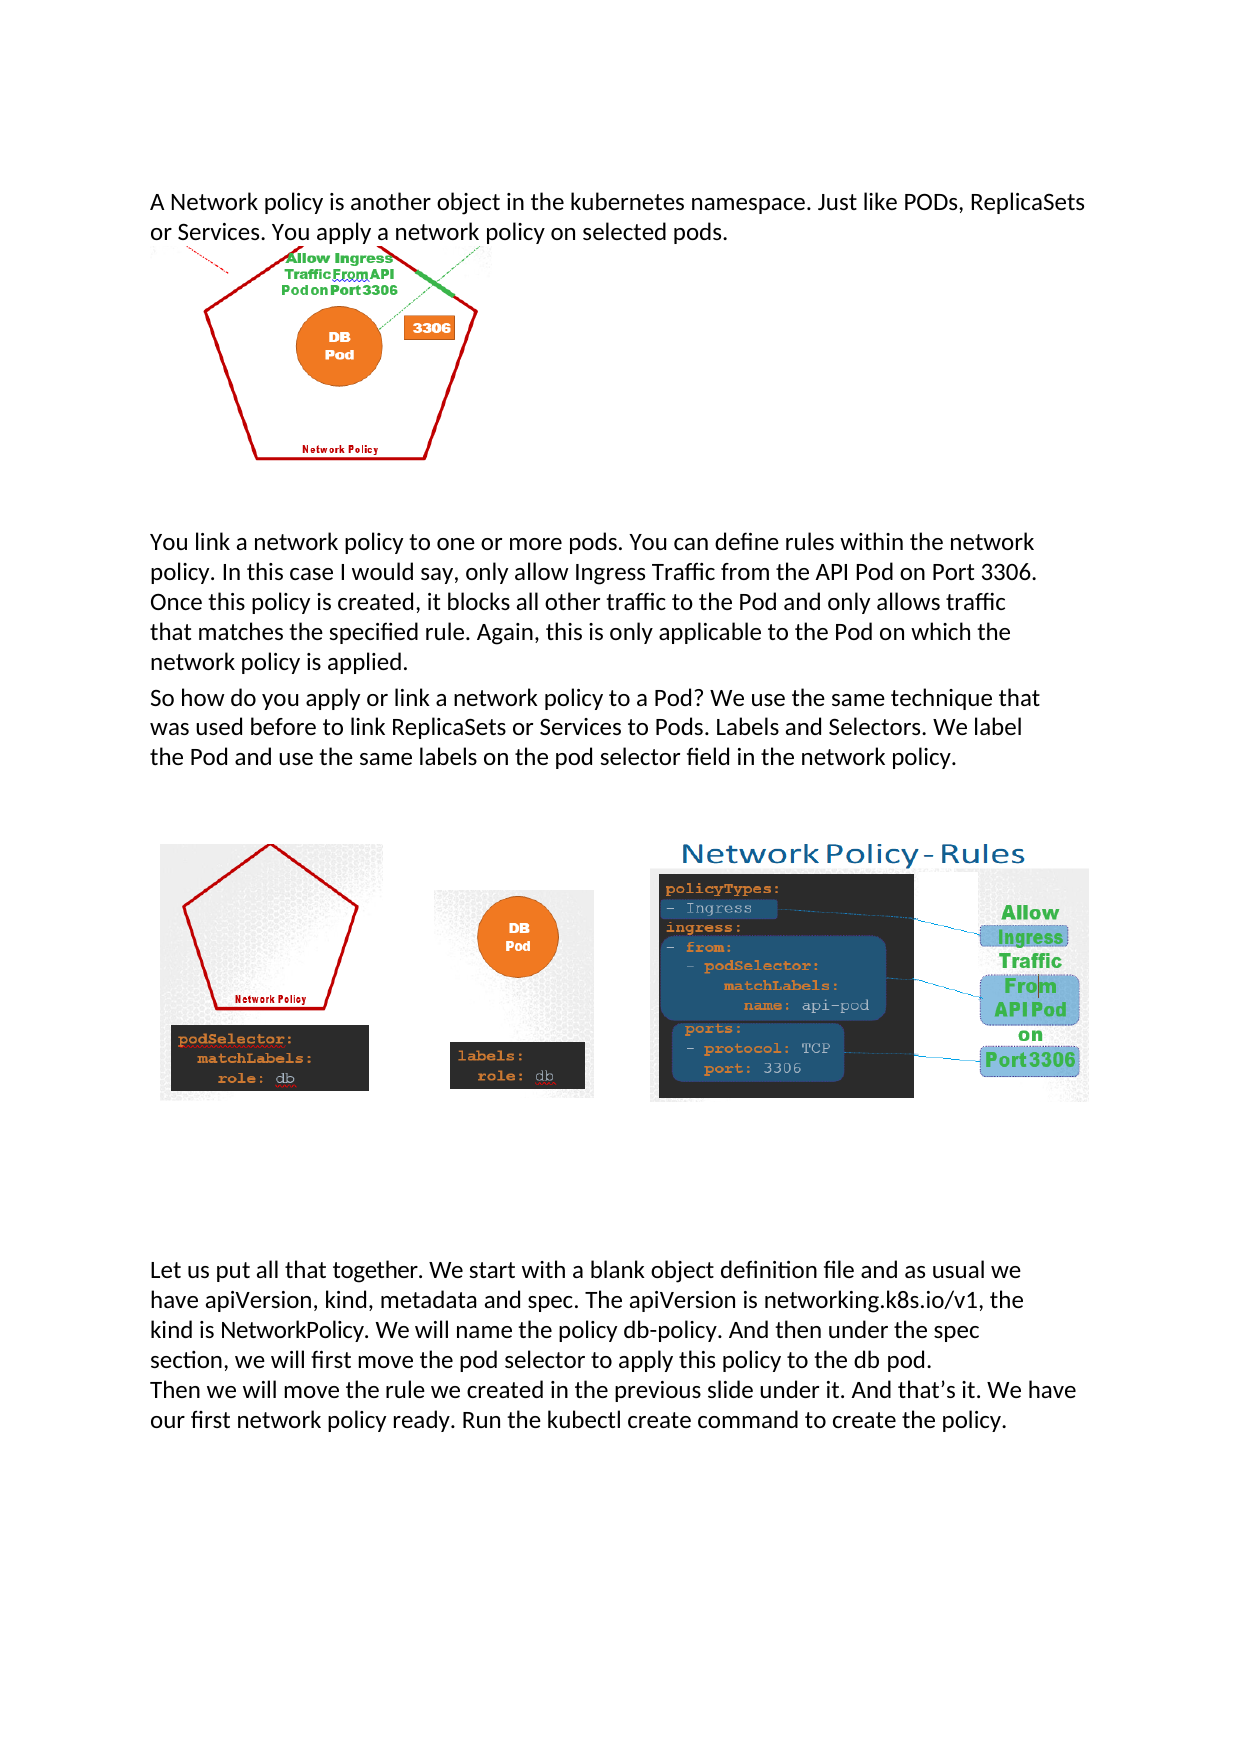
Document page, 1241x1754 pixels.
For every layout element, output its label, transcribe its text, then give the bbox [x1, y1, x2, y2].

text A Network policy is another object in the kubernetes namespace. Just like PODs, ReplicaSets or Services. You apply a network policy on selected pods. [150, 186, 1090, 246]
picture [150, 246, 492, 467]
text You link a network policy to one or more pods. You can define rules within the network policy. In this case I would say, only allow Ingress Traffic from the API Pod on Port 3306. Once this policy is created, it blocks all other traffic to the Pod and only allows traffic that matches the specified rule. Again, this is only applicable to the Pod on which the network policy is applied. [150, 526, 1052, 676]
picture [150, 844, 1090, 1111]
text So how do you apply or link a network policy to a Pod? We use the same technique that was used before to link ReplicaSets or Services to Pods. Labels and Selectors. We label the Pod and use the same labels on the pod selector field in the network policy. [150, 682, 1063, 772]
text Let us put all that together. We start with a blank object definition file and as usual we have apiVersion, kind, metadata and spec. The apiVersion is networking.k8s.io/v1, the kind is NetworkPolicy. We will name the policy db-policy. And then under the spec section, we will first move the pod selector to apply this policy to the db pod. [150, 1255, 1054, 1374]
text Then we will move the rule we created in the previous slide under it. And that’s it. We have our first network policy ready. Run the kubectl create command to create the policy. [150, 1375, 1090, 1435]
